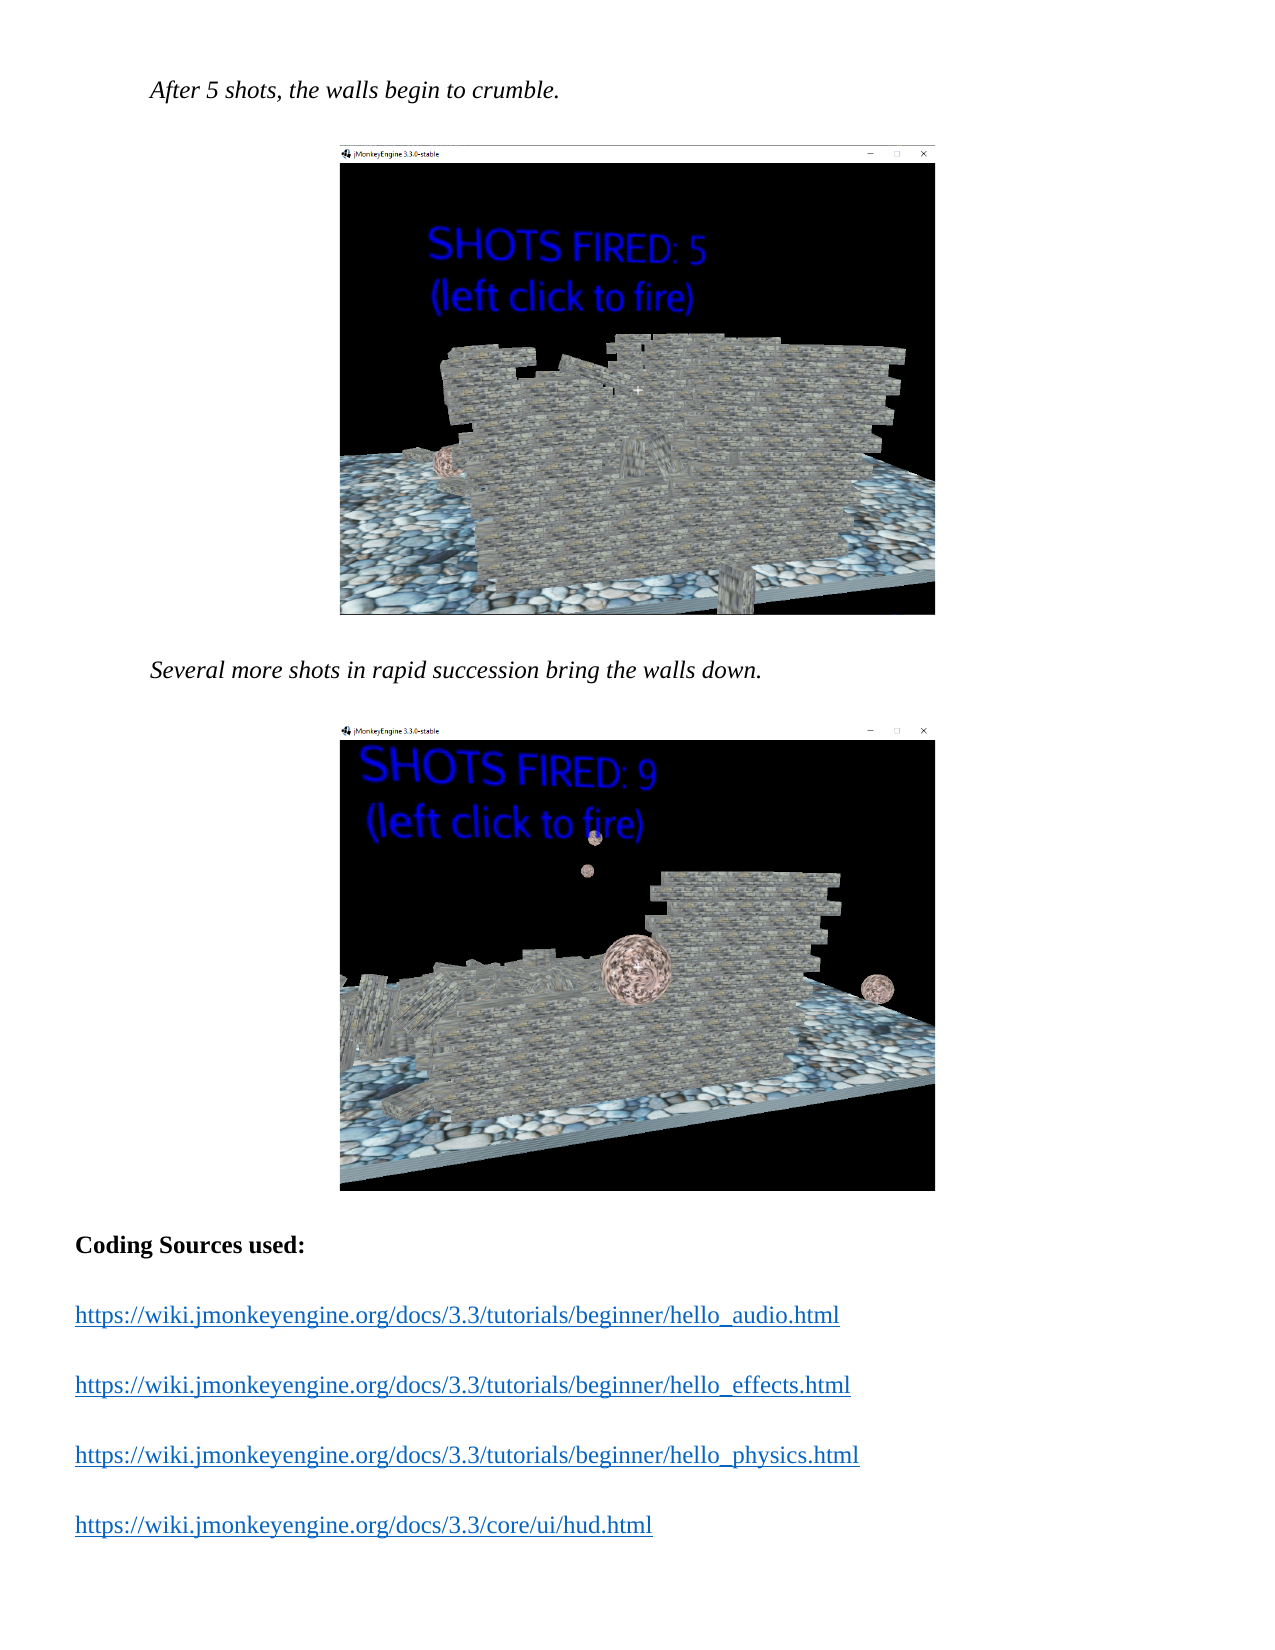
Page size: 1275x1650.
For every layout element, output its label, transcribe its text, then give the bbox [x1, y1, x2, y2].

text After 5 shots, the walls begin to crumble. [75, 75, 1200, 104]
text https://wiki.jmonkeyengine.org/docs/3.3/tutorials/beginner/hello_audio.html [75, 1301, 1200, 1329]
picture [339, 725, 936, 1191]
text Coding Sources used: [75, 1231, 1200, 1259]
text https://wiki.jmonkeyengine.org/docs/3.3/tutorials/beginner/hello_physics.html [75, 1441, 1200, 1469]
text Several more shots in rapid succession bring the walls down. [75, 655, 1200, 684]
text https://wiki.jmonkeyengine.org/docs/3.3/core/ui/hud.html [75, 1511, 1200, 1539]
text https://wiki.jmonkeyengine.org/docs/3.3/tutorials/beginner/hello_effects.html [75, 1371, 1200, 1399]
picture [339, 145, 936, 615]
